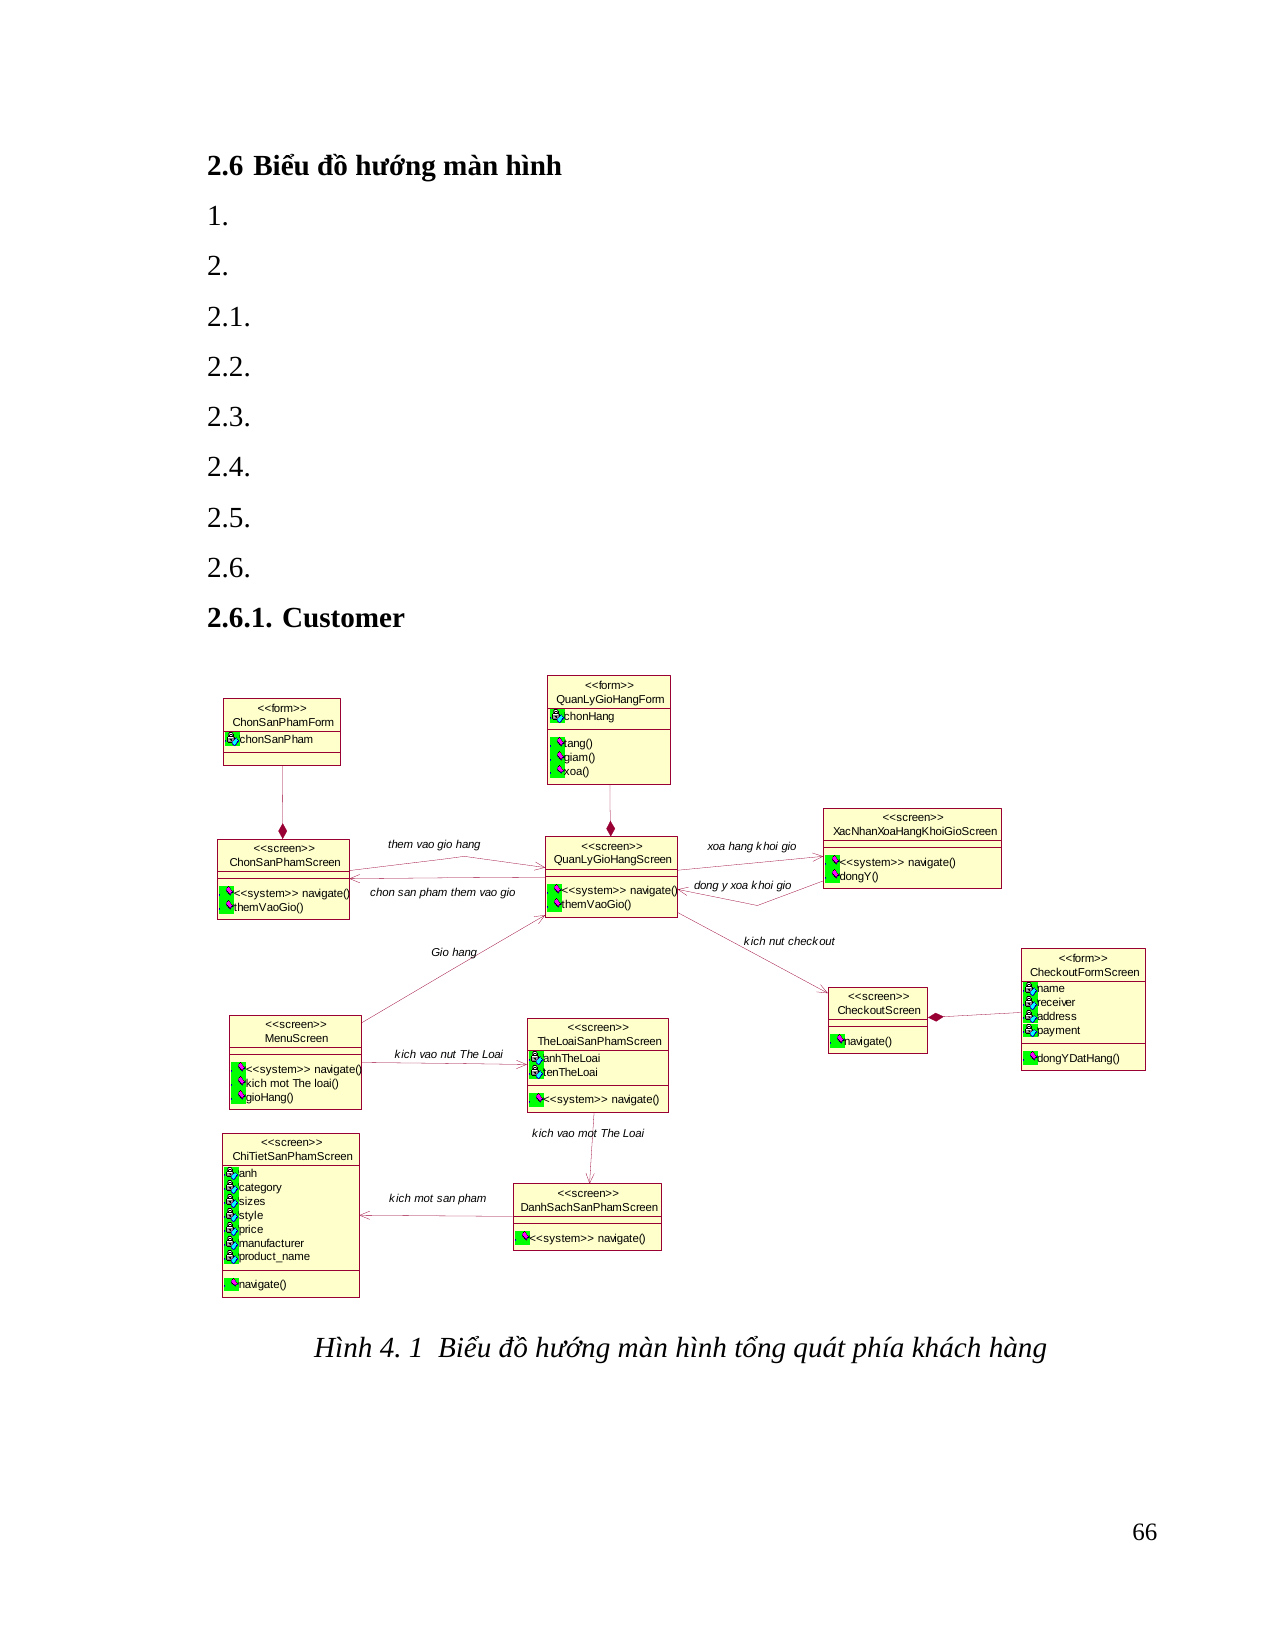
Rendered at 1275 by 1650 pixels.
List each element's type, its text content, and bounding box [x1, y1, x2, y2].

text Hình 4. 1 Biểu đồ hướng màn hình tổng quát phía khách hàng [207, 1330, 1157, 1364]
list Customer [207, 601, 1157, 634]
list Biểu đồ hướng màn hình [207, 148, 1157, 181]
